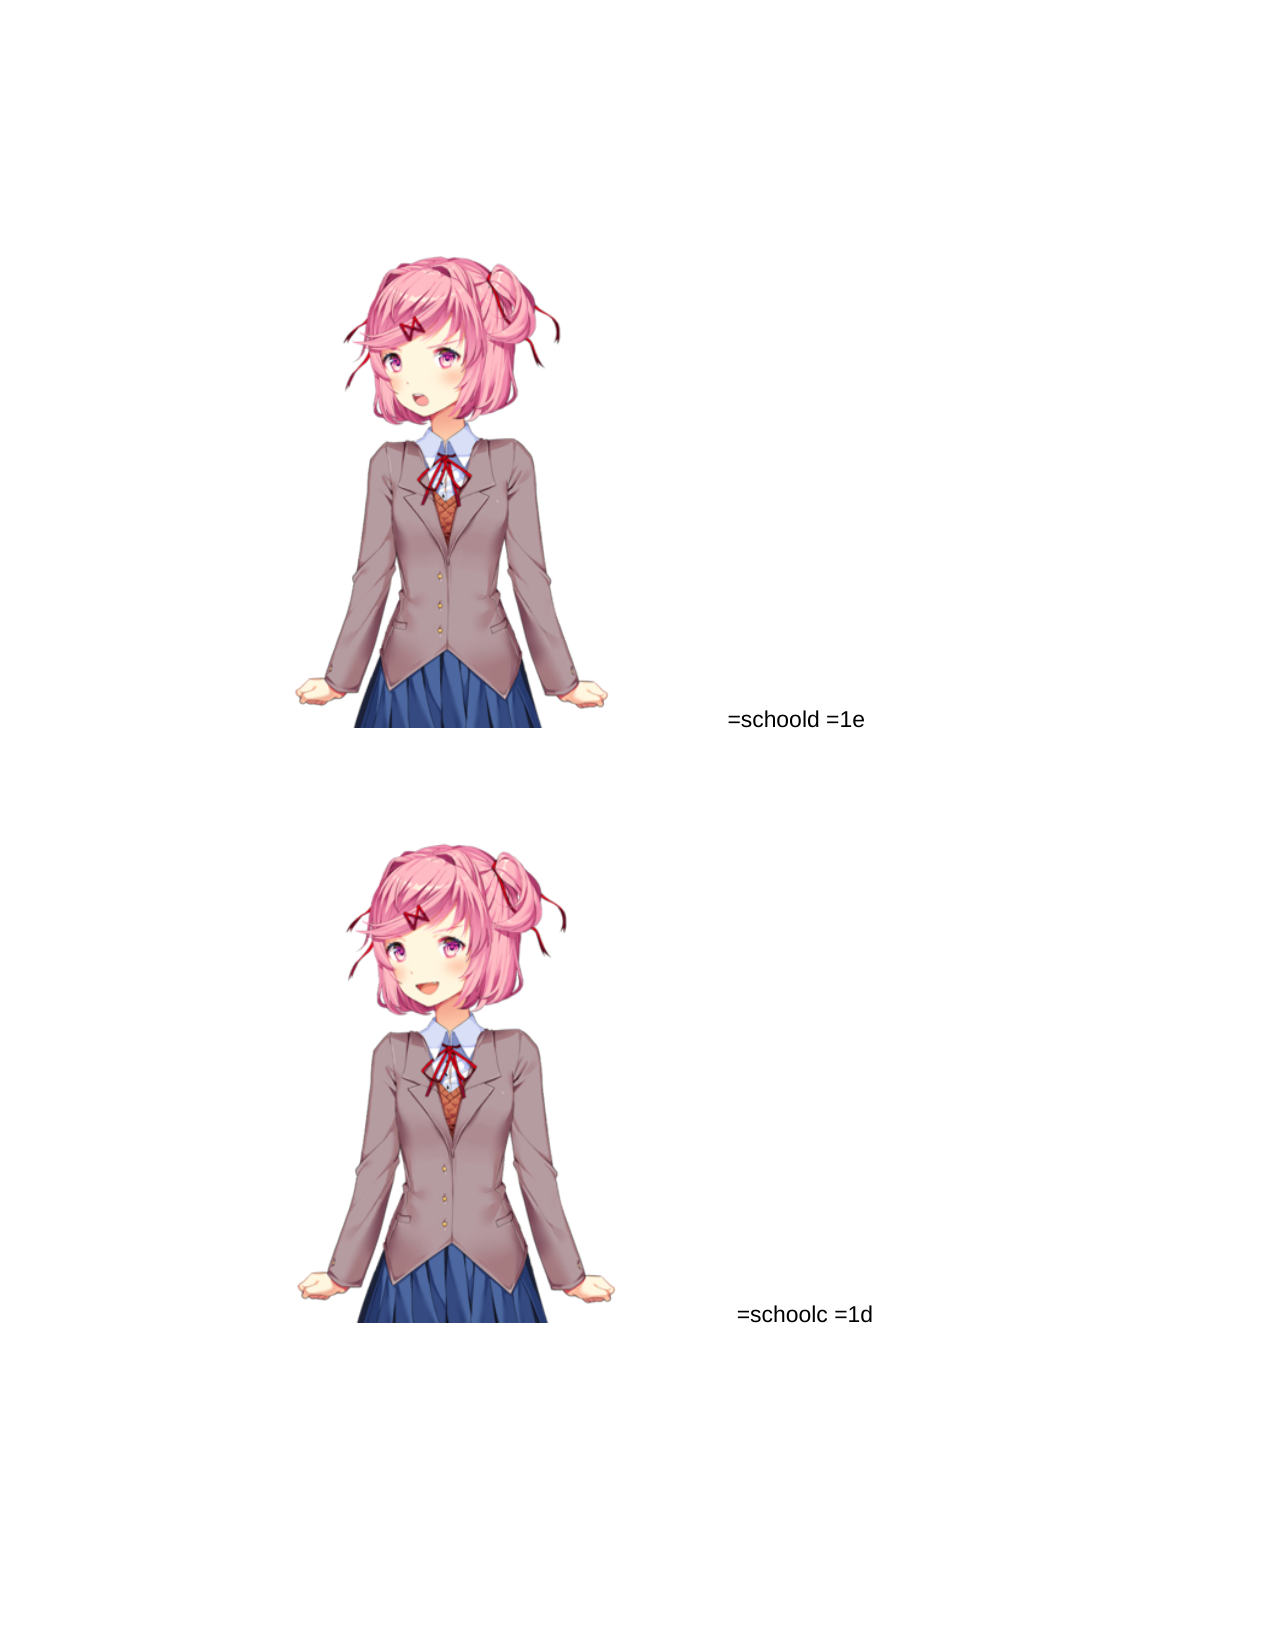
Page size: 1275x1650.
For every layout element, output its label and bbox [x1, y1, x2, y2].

picture [150, 736, 737, 1323]
picture [150, 150, 728, 728]
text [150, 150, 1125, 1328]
